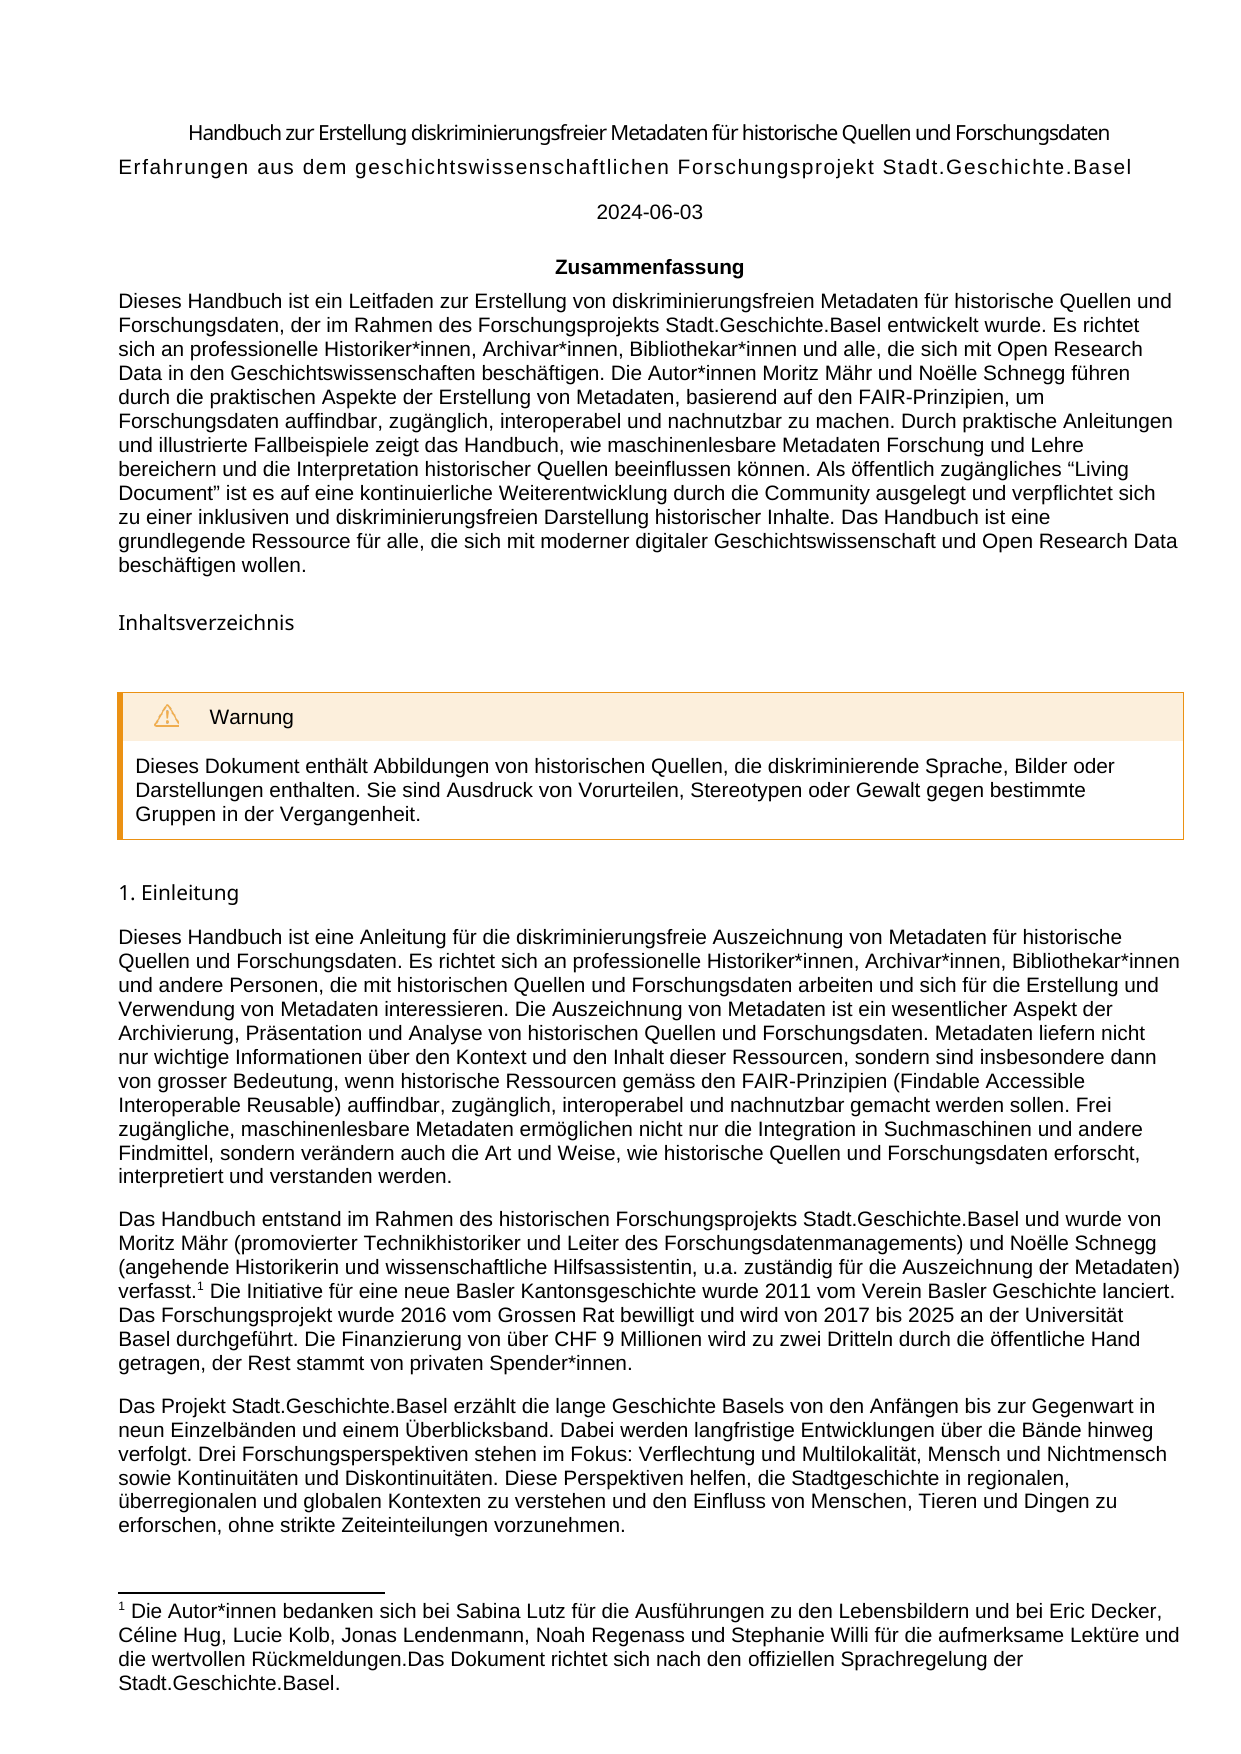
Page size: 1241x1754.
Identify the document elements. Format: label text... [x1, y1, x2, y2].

title Zusammenfassung [118, 255, 1181, 279]
subtitle 1. Einleitung [118, 878, 1181, 906]
subtitle Erfahrungen aus dem geschichtswissenschaftlichen Forschungsprojekt Stadt.Geschichte.Basel [118, 155, 1181, 179]
text Dieses Handbuch ist eine Anleitung für die diskriminierungsfreie Auszeichnung von Metadaten für historische Quellen und Forschungsdaten. Es richtet sich an professionelle Historiker*innen, Archivar*innen, Bibliothekar*innen und andere Personen, die mit historischen Quellen und Forschungsdaten arbeiten und sich für die Erstellung und Verwendung von Metadaten interessieren. Die Auszeichnung von Metadaten ist ein wesentlicher Aspekt der Archivierung, Präsentation und Analyse von historischen Quellen und Forschungsdaten. Metadaten liefern nicht nur wichtige Informationen über den Kontext und den Inhalt dieser Ressourcen, sondern sind insbesondere dann von grosser Bedeutung, wenn historische Ressourcen gemäss den FAIR-Prinzipien (Findable Accessible Interoperable Reusable) auffindbar, zugänglich, interoperabel und nachnutzbar gemacht werden sollen. Frei zugängliche, maschinenlesbare Metadaten ermöglichen nicht nur die Integration in Suchmaschinen und andere Findmittel, sondern verändern auch die Art und Weise, wie historische Quellen und Forschungsdaten erforscht, interpretiert und verstanden werden. [118, 925, 1181, 1188]
text Das Projekt Stadt.Geschichte.Basel erzählt die lange Geschichte Basels von den Anfängen bis zur Gegenwart in neun Einzelbänden und einem Überblicksband. Dabei werden langfristige Entwicklungen über die Bände hinweg verfolgt. Drei Forschungsperspektiven stehen im Fokus: Verflechtung und Multilokalität, Mensch und Nichtmensch sowie Kontinuitäten und Diskontinuitäten. Diese Perspektiven helfen, die Stadtgeschichte in regionalen, überregionalen und globalen Kontexten zu verstehen und den Einfluss von Menschen, Tieren und Dingen zu erforschen, ohne strikte Zeiteinteilungen vorzunehmen. [118, 1393, 1181, 1537]
text Das Handbuch entstand im Rahmen des historischen Forschungsprojekts Stadt.Geschichte.Basel und wurde von Moritz Mähr (promovierter Technikhistoriker und Leiter des Forschungsdatenmanagements) und Noëlle Schnegg (angehende Historikerin und wissenschaftliche Hilfsassistentin, u.a. zuständig für die Auszeichnung der Metadaten) verfasst. Die Initiative für eine neue Basler Kantonsgeschichte wurde 2011 vom Verein Basler Geschichte lanciert. Das Forschungsprojekt wurde 2016 vom Grossen Rat bewilligt und wird von 2017 bis 2025 an der Universität Basel durchgeführt. Die Finanzierung von über CHF 9 Millionen wird zu zwei Dritteln durch die öffentliche Hand getragen, der Rest stammt von privaten Spender*innen. [118, 1207, 1181, 1375]
text 2024-06-03 [118, 200, 1181, 224]
title Handbuch zur Erstellung diskriminierungsfreier Metadaten für historische Quellen und Forschungsdaten [118, 118, 1181, 147]
text Dieses Handbuch ist ein Leitfaden zur Erstellung von diskriminierungsfreien Metadaten für historische Quellen und Forschungsdaten, der im Rahmen des Forschungsprojekts Stadt.Geschichte.Basel entwickelt wurde. Es richtet sich an professionelle Historiker*innen, Archivar*innen, Bibliothekar*innen und alle, die sich mit Open Research Data in den Geschichtswissenschaften beschäftigen. Die Autor*innen Moritz Mähr und Noëlle Schnegg führen durch die praktischen Aspekte der Erstellung von Metadaten, basierend auf den FAIR-Prinzipien, um Forschungsdaten auffindbar, zugänglich, interoperabel und nachnutzbar zu machen. Durch praktische Anleitungen und illustrierte Fallbeispiele zeigt das Handbuch, wie maschinenlesbare Metadaten Forschung und Lehre bereichern und die Interpretation historischer Quellen beeinflussen können. Als öffentlich zugängliches “Living Document” ist es auf eine kontinuierliche Weiterentwicklung durch die Community ausgelegt und verpflichtet sich zu einer inklusiven und diskriminierungsfreien Darstellung historischer Inhalte. Das Handbuch ist eine grundlegende Ressource für alle, die sich mit moderner digitaler Geschichtswissenschaft und Open Research Data beschäftigen wollen. [118, 289, 1181, 577]
table_header Warnung [123, 693, 1183, 741]
table_cell Dieses Dokument enthält Abbildungen von historischen Quellen, die diskriminierende Sprache, Bilder oder Darstellungen enthalten. Sie sind Ausdruck von Vorurteilen, Stereotypen oder Gewalt gegen bestimmte Gruppen in der Vergangenheit. [123, 741, 1183, 839]
picture [154, 702, 179, 728]
